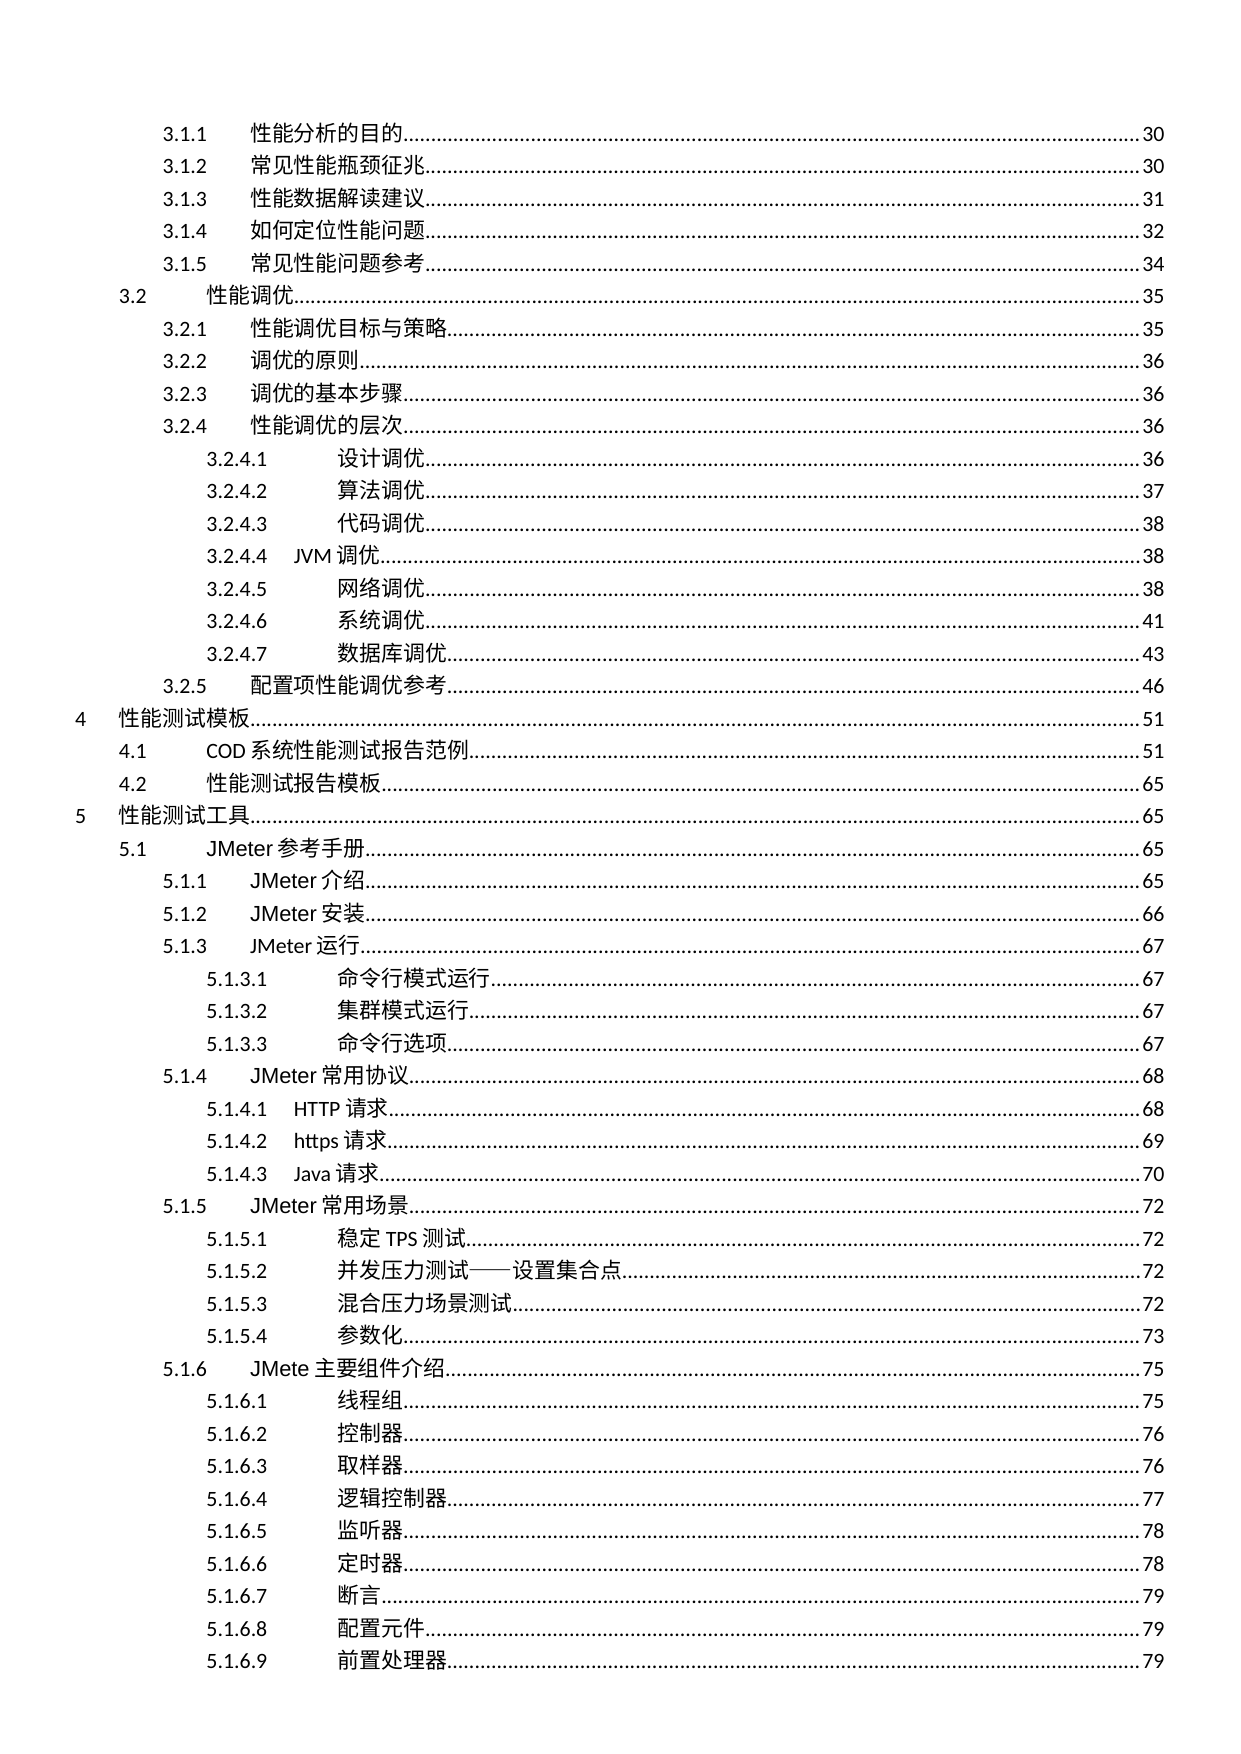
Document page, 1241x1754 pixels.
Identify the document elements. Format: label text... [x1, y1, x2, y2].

text 5.1.1 JMeter介绍 65 [162, 863, 1165, 895]
text 5.1.5.2 并发压力测试——设置集合点 72 [206, 1253, 1165, 1285]
text 3.2.4 性能调优的层次 36 [162, 408, 1165, 440]
text 5.1.4 JMeter常用协议 68 [162, 1058, 1165, 1090]
text 3.2.4.6 系统调优 41 [206, 603, 1165, 635]
text 5.1.4.1 HTTP请求 68 [206, 1090, 1165, 1123]
text 5.1.6 JMete主要组件介绍 75 [162, 1350, 1165, 1383]
text 5.1.5.4 参数化 73 [206, 1318, 1165, 1350]
text 5.1.3.2 集群模式运行 67 [206, 993, 1165, 1025]
text 3.1.1 性能分析的目的 30 [162, 115, 1165, 148]
text 3.2.4.5 网络调优 38 [206, 570, 1165, 603]
text 3.2 性能调优 35 [119, 278, 1165, 310]
text 3.2.2 调优的原则 36 [162, 343, 1165, 375]
text 5.1 JMeter参考手册 65 [119, 830, 1165, 863]
text 5.1.3 JMeter运行 67 [162, 928, 1165, 960]
text 5.1.6.6 定时器 78 [206, 1545, 1165, 1578]
text 3.2.3 调优的基本步骤 36 [162, 375, 1165, 408]
text 5.1.4.3 Java请求 70 [206, 1155, 1165, 1188]
text 3.1.3 性能数据解读建议 31 [162, 180, 1165, 213]
text 3.2.5 配置项性能调优参考 46 [162, 668, 1165, 700]
text 5.1.2 JMeter安装 66 [162, 895, 1165, 928]
text 5.1.6.1 线程组 75 [206, 1383, 1165, 1415]
text 5.1.5.1 稳定TPS测试 72 [206, 1220, 1165, 1253]
text 3.1.2 常见性能瓶颈征兆 30 [162, 148, 1165, 180]
text 4.1 COD系统性能测试报告范例 51 [119, 733, 1165, 765]
text 4 性能测试模板 51 [75, 700, 1165, 733]
text 4.2 性能测试报告模板 65 [119, 765, 1165, 798]
text 3.2.4.7 数据库调优 43 [206, 635, 1165, 668]
text 5.1.5.3 混合压力场景测试 72 [206, 1285, 1165, 1318]
text 5.1.5 JMeter常用场景 72 [162, 1188, 1165, 1220]
text 5.1.6.2 控制器 76 [206, 1415, 1165, 1448]
text 5 性能测试工具 65 [75, 798, 1165, 830]
text 5.1.6.7 断言 79 [206, 1578, 1165, 1610]
text 5.1.6.9 前置处理器 79 [206, 1643, 1165, 1675]
text 3.2.4.1 设计调优 36 [206, 440, 1165, 473]
text 5.1.6.8 配置元件 79 [206, 1610, 1165, 1643]
text 3.2.1 性能调优目标与策略 35 [162, 310, 1165, 343]
text 3.2.4.4 JVM调优 38 [206, 538, 1165, 570]
text 3.1.4 如何定位性能问题 32 [162, 213, 1165, 245]
text 3.2.4.2 算法调优 37 [206, 473, 1165, 505]
text 5.1.6.3 取样器 76 [206, 1448, 1165, 1480]
text 5.1.3.1 命令行模式运行 67 [206, 960, 1165, 993]
text 5.1.6.4 逻辑控制器 77 [206, 1480, 1165, 1513]
text 3.1.5 常见性能问题参考 34 [162, 245, 1165, 278]
text 5.1.3.3 命令行选项 67 [206, 1025, 1165, 1058]
text 3.2.4.3 代码调优 38 [206, 505, 1165, 538]
text 5.1.4.2 https请求 69 [206, 1123, 1165, 1155]
text 5.1.6.5 监听器 78 [206, 1513, 1165, 1545]
